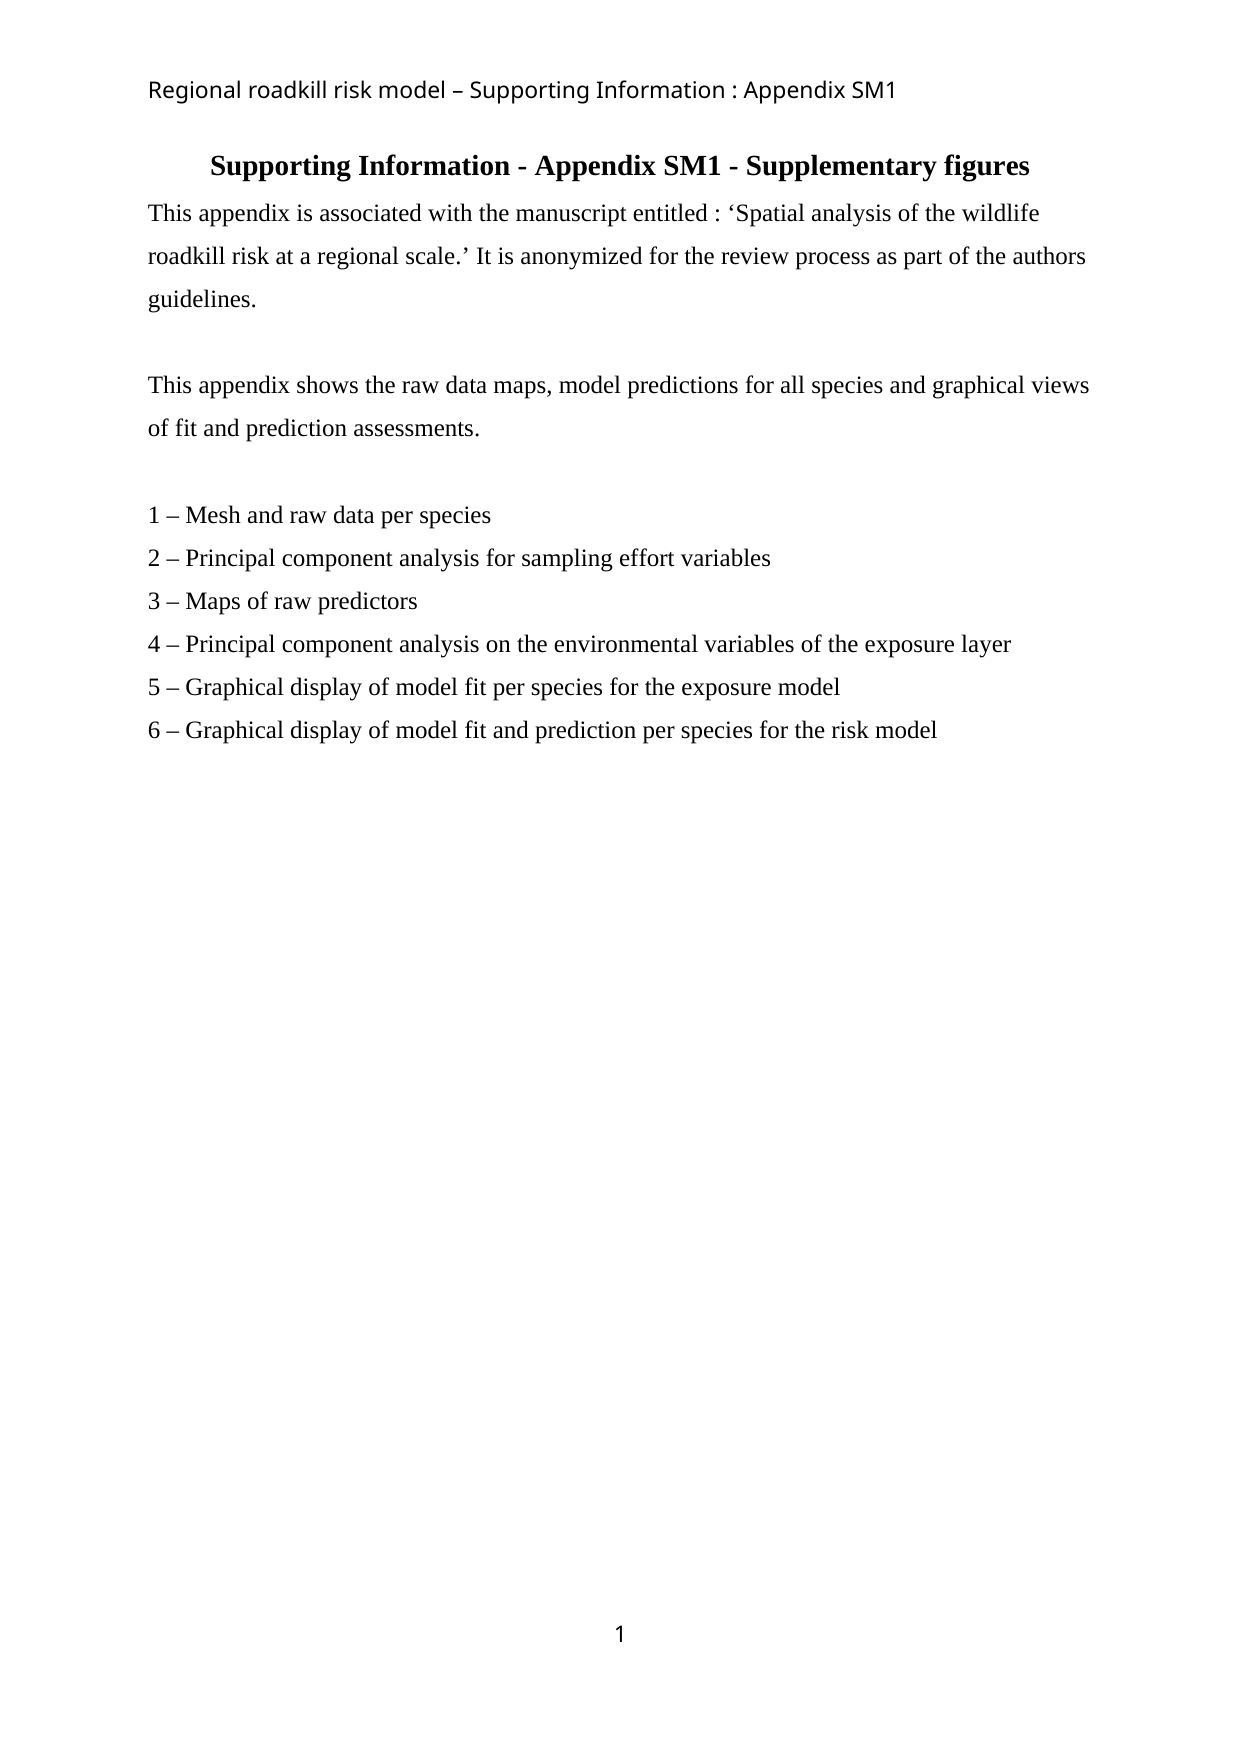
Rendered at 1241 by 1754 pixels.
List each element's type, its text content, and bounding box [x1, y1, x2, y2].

text 2 – Principal component analysis for sampling effort variables [148, 543, 1093, 572]
text 5 – Graphical display of model fit per species for the exposure model [148, 672, 1093, 701]
text This appendix is associated with the manuscript entitled : ‘Spatial analysis of the wildlife roadkill risk at a regional scale.’ It is anonymized for the review process as part of the authors guidelines. [148, 198, 1093, 313]
text 4 – Principal component analysis on the environmental variables of the exposure layer [148, 629, 1093, 658]
text 1 – Mesh and raw data per species [148, 500, 1093, 528]
text This appendix shows the raw data maps, model predictions for all species and graphical views of fit and prediction assessments. [148, 370, 1093, 442]
text 3 – Maps of raw predictors [148, 586, 1093, 615]
text Supporting Information - Appendix SM1 - Supplementary figures [148, 148, 1093, 181]
text 6 – Graphical display of model fit and prediction per species for the risk model [148, 715, 1093, 744]
